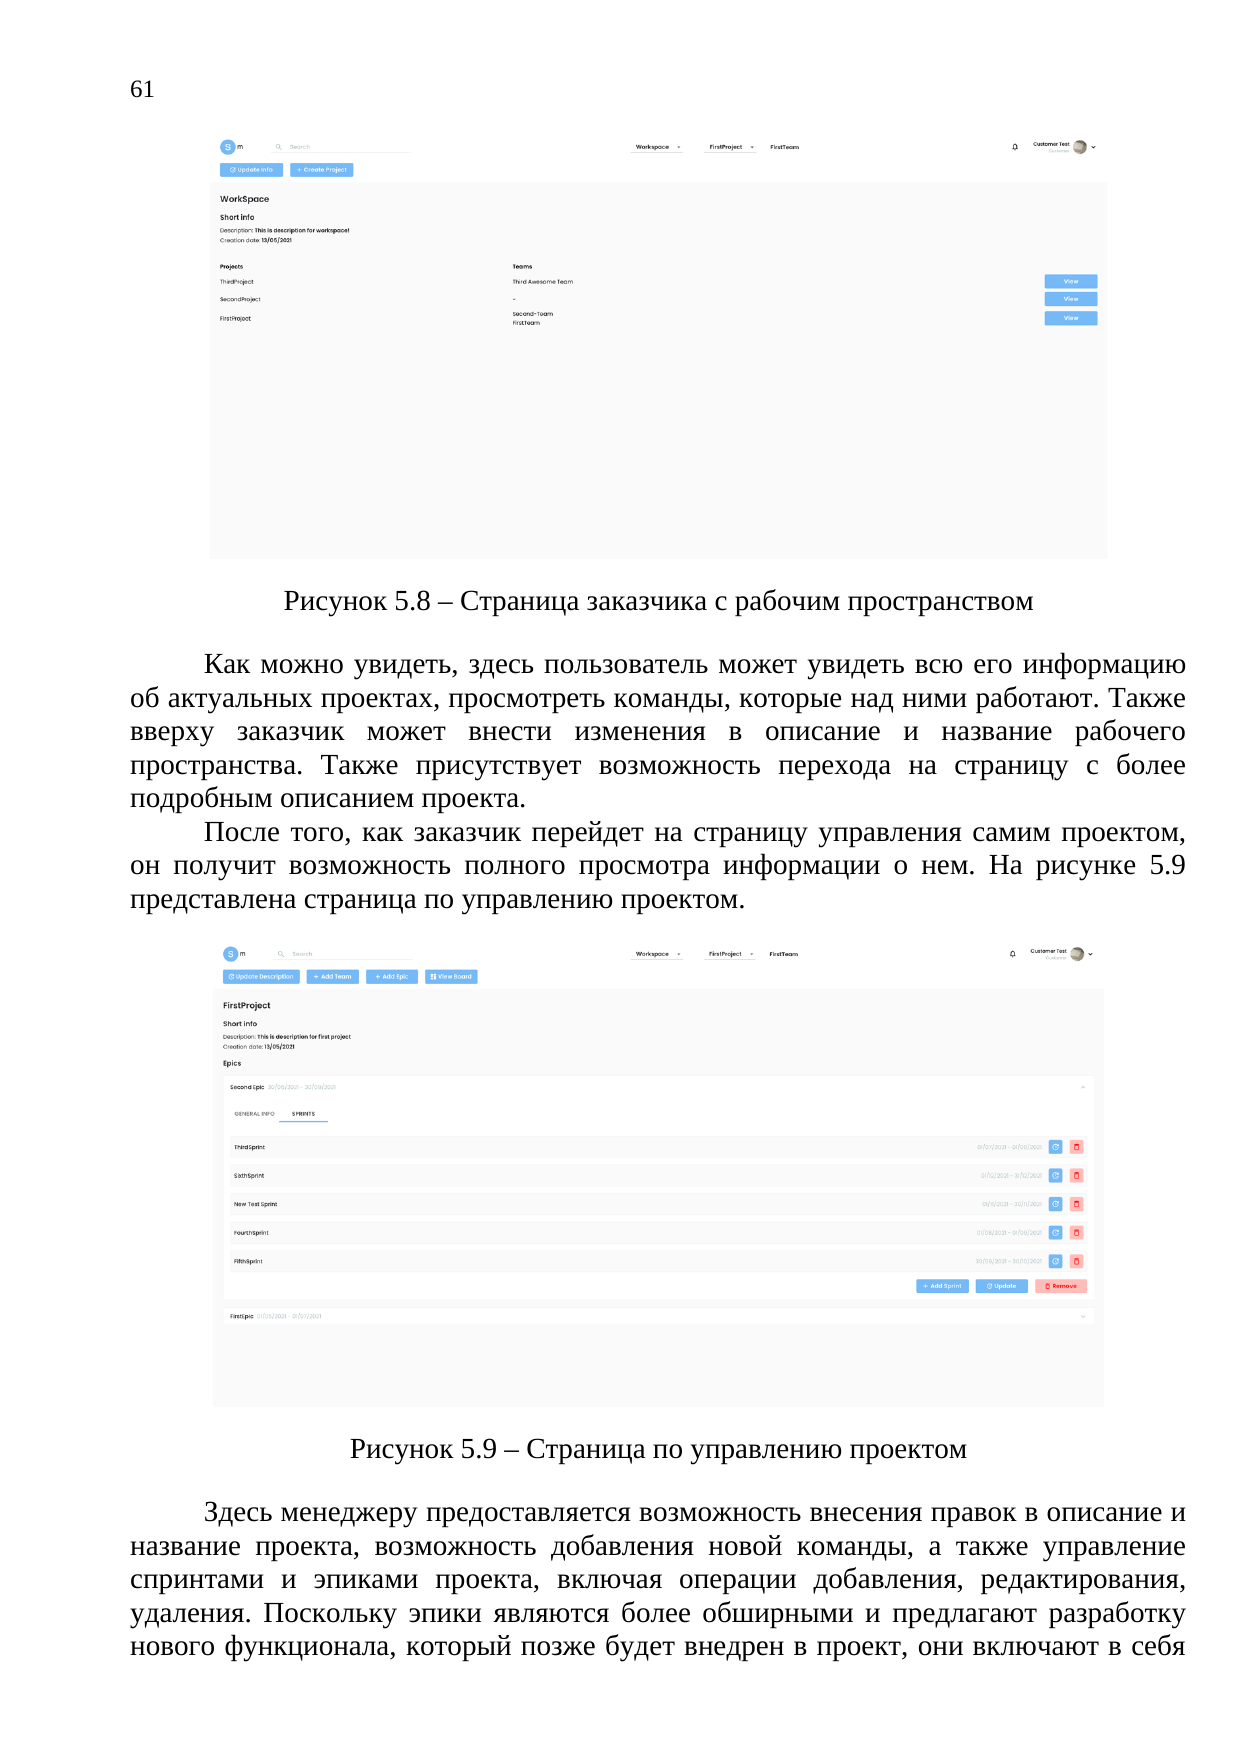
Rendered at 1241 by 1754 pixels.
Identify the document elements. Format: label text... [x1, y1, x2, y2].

text Рисунок 5.8 – Страница заказчика с рабочим пространством [130, 583, 1187, 617]
picture [209, 136, 1108, 559]
text Как можно увидеть, здесь пользователь может увидеть всю его информацию об актуальных проектах, просмотреть команды, которые над ними работают. Также вверху заказчик может внести изменения в описание и название рабочего пространства. Также присутствует возможность перехода на страницу с более подробным описанием проекта. [130, 646, 1187, 814]
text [130, 1494, 1187, 1662]
text Рисунок 5.9 – Страница по управлению проектом [130, 1431, 1187, 1465]
picture [212, 943, 1105, 1407]
text После того, как заказчик перейдет на страницу управления самим проектом, он получит возможность полного просмотра информации о нем. На рисунке 5.9 представлена страница по управлению проектом. [130, 814, 1187, 914]
